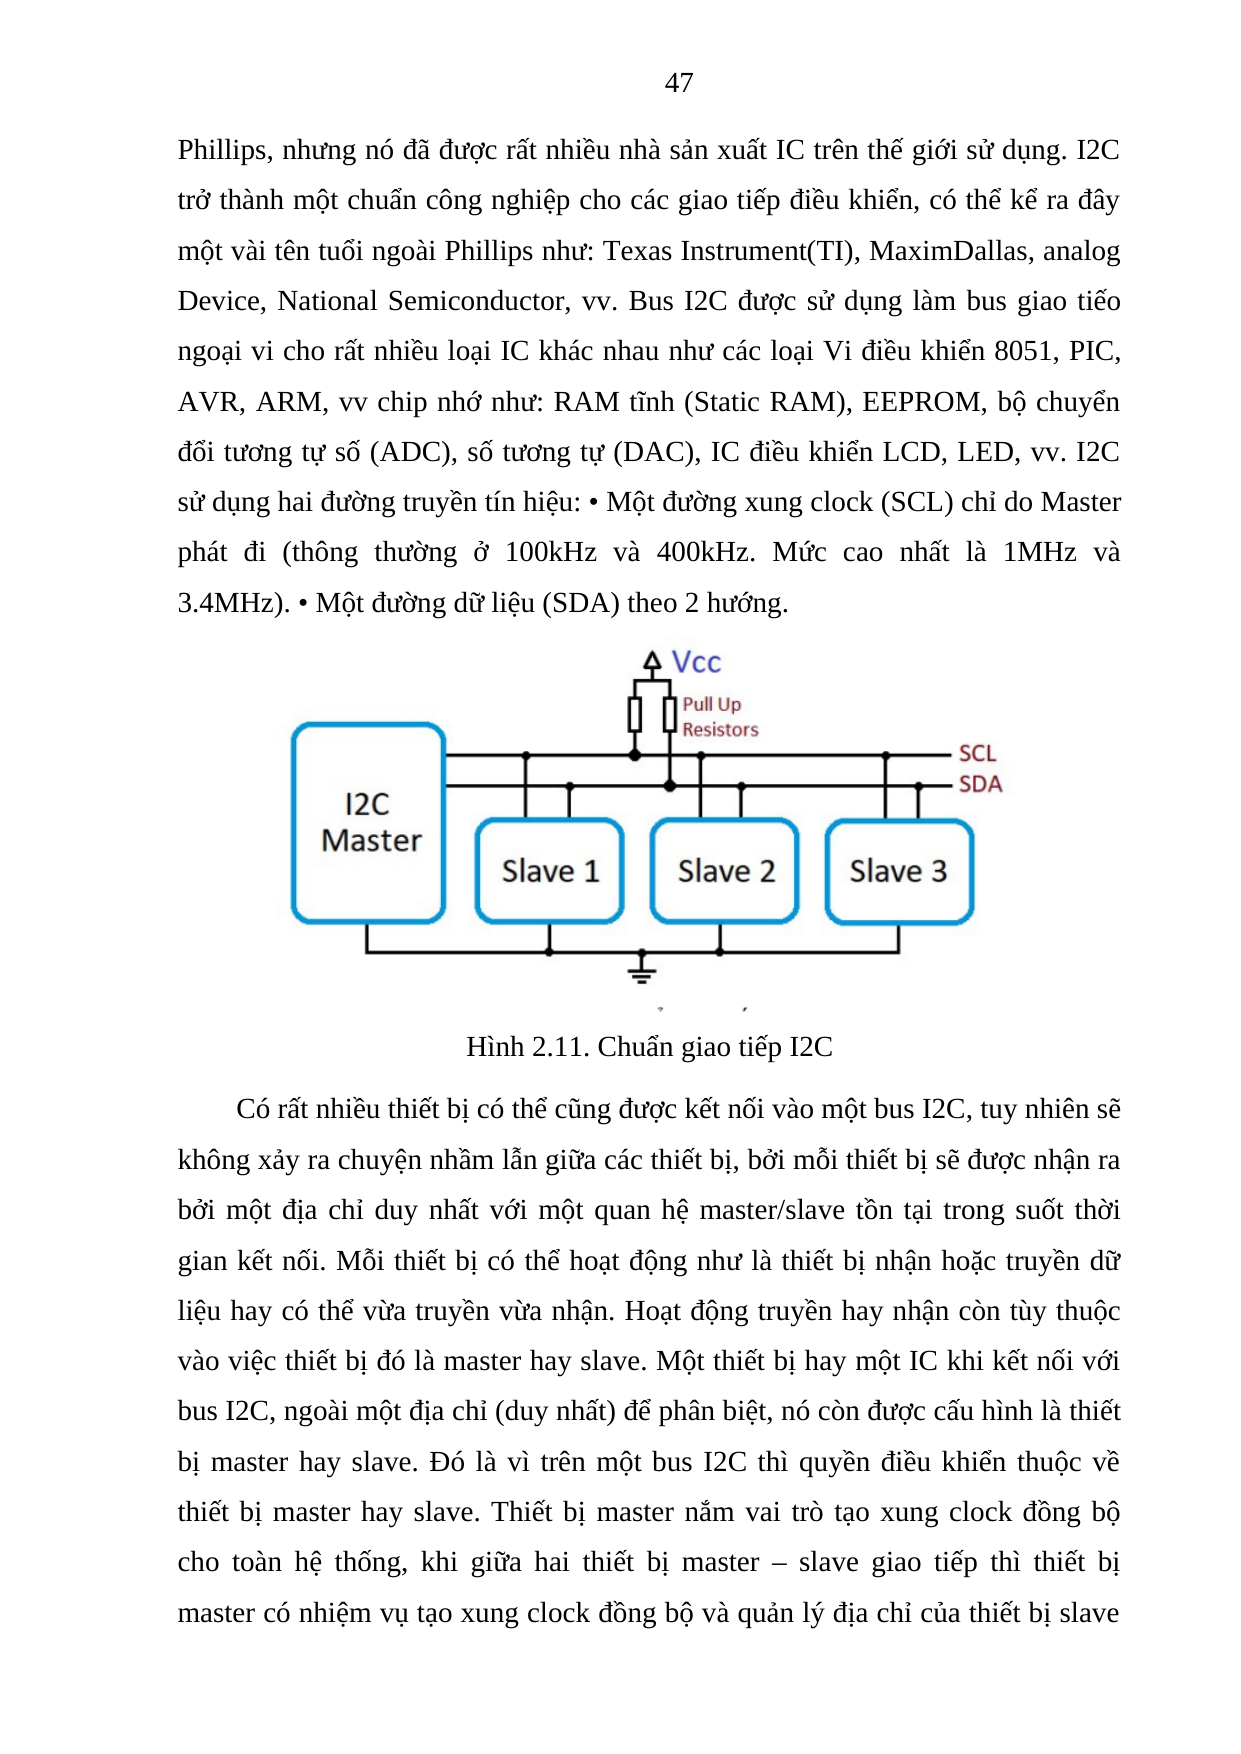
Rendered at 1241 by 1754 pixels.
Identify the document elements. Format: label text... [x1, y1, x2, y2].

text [177, 132, 1122, 618]
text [177, 1092, 1122, 1628]
picture [273, 635, 1026, 1012]
text Chuẩn giao tiếp I2C [177, 1029, 1122, 1062]
